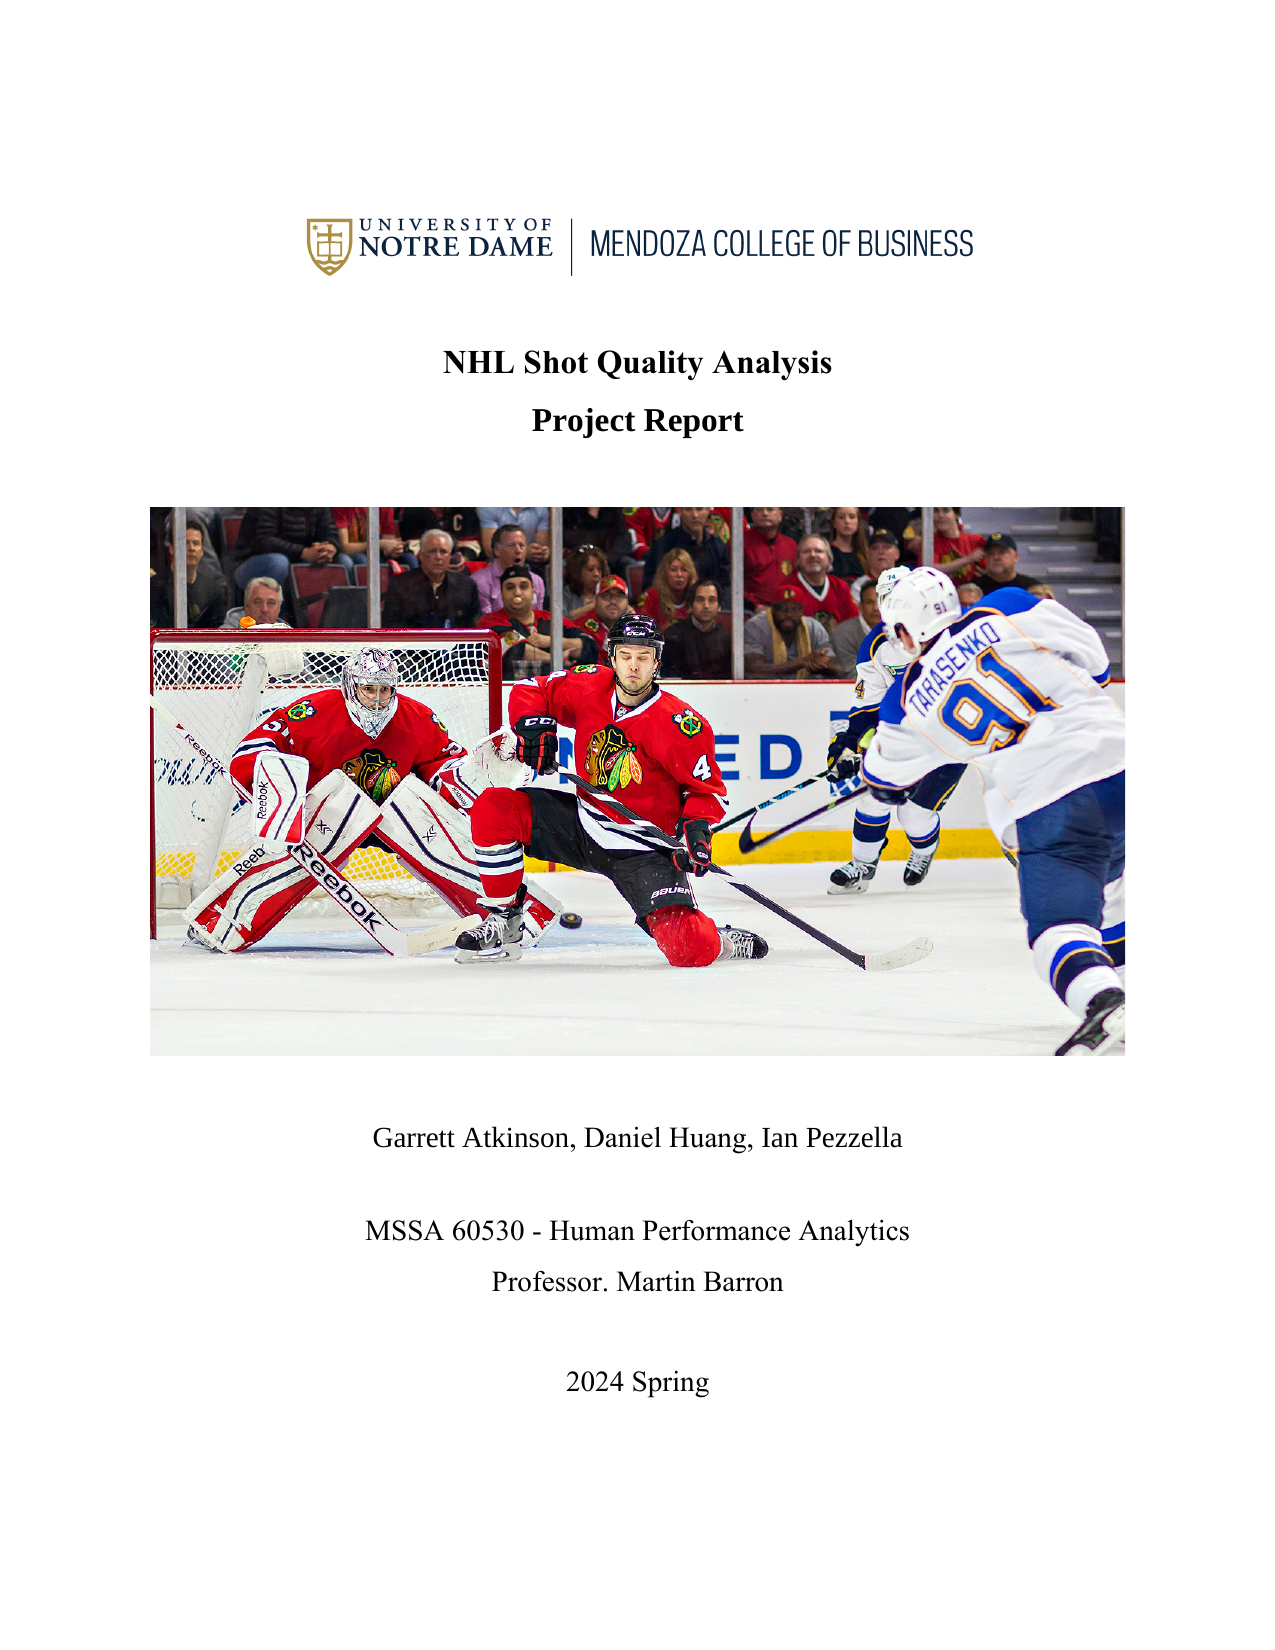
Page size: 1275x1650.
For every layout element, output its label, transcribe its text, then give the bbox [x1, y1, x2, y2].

text MSSA 60530 - Human Performance Analytics [150, 1213, 1125, 1247]
text Professor. Martin Barron [150, 1264, 1125, 1297]
text NHL Shot Quality Analysis [150, 342, 1125, 381]
text Garrett Atkinson, Daniel Huang, Ian Pezzella [150, 1120, 1125, 1153]
text Project Report [150, 400, 1125, 438]
picture [237, 150, 1038, 339]
text 2024 Spring [150, 1364, 1125, 1398]
picture [150, 507, 1125, 1056]
